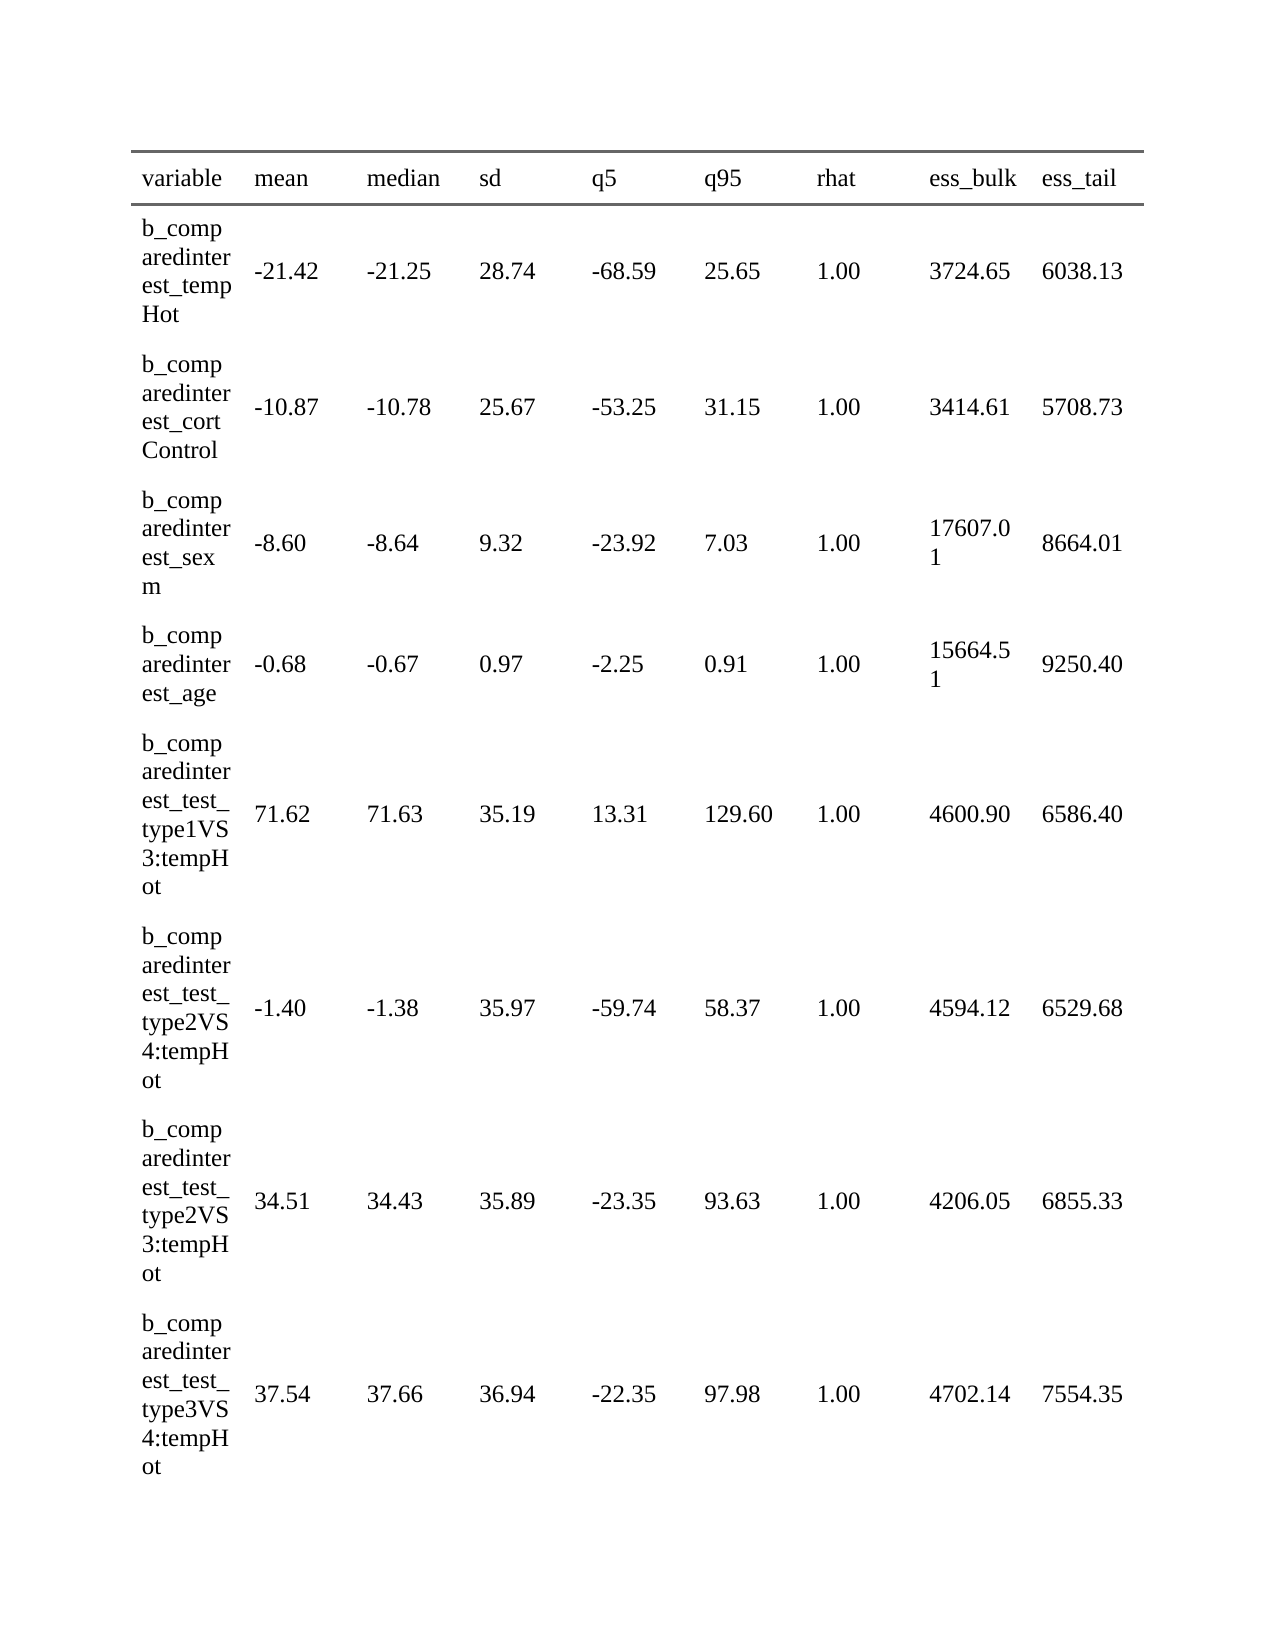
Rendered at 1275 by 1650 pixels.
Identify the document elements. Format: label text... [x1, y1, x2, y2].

table_header q95 [694, 153, 806, 203]
table_cell b_comparedinterest_tempHot [131, 206, 244, 338]
table_cell 1.00 [806, 339, 919, 474]
table_cell 36.94 [469, 1297, 581, 1491]
table_cell b_comparedinterest_test_type1VS3:tempHot [131, 717, 244, 911]
table_cell 6586.40 [1031, 717, 1144, 911]
table_header ess_tail [1031, 153, 1144, 203]
table_cell b_comparedinterest_test_type2VS3:tempHot [131, 1104, 244, 1297]
table_cell 25.67 [469, 339, 581, 474]
table_cell -10.78 [356, 339, 469, 474]
table_cell -23.35 [581, 1104, 694, 1297]
table_cell 3724.65 [919, 206, 1031, 338]
table_cell -2.25 [581, 610, 694, 717]
table_cell 4600.90 [919, 717, 1031, 911]
table_cell 6529.68 [1031, 911, 1144, 1104]
table_cell 8664.01 [1031, 474, 1144, 610]
table_cell b_comparedinterest_cortControl [131, 339, 244, 474]
table_cell 1.00 [806, 474, 919, 610]
table_cell -1.38 [356, 911, 469, 1104]
table_cell 34.51 [244, 1104, 356, 1297]
table_cell -0.68 [244, 610, 356, 717]
table_cell 35.19 [469, 717, 581, 911]
table_cell 1.00 [806, 911, 919, 1104]
table_cell 4594.12 [919, 911, 1031, 1104]
table_cell 37.54 [244, 1297, 356, 1491]
table_cell 25.65 [694, 206, 806, 338]
table_cell 71.63 [356, 717, 469, 911]
table_cell 5708.73 [1031, 339, 1144, 474]
table_cell -8.64 [356, 474, 469, 610]
table_cell 4206.05 [919, 1104, 1031, 1297]
table_cell 35.97 [469, 911, 581, 1104]
table_cell 9.32 [469, 474, 581, 610]
table_cell 7.03 [694, 474, 806, 610]
table_cell 1.00 [806, 717, 919, 911]
table_cell 7554.35 [1031, 1297, 1144, 1491]
table_cell 129.60 [694, 717, 806, 911]
table_cell -23.92 [581, 474, 694, 610]
table_header variable [131, 153, 244, 203]
table_cell 1.00 [806, 1297, 919, 1491]
table_header median [356, 153, 469, 203]
table_cell -8.60 [244, 474, 356, 610]
table_cell 58.37 [694, 911, 806, 1104]
table_cell 71.62 [244, 717, 356, 911]
table_cell -0.67 [356, 610, 469, 717]
table_cell 1.00 [806, 1104, 919, 1297]
table_cell 4702.14 [919, 1297, 1031, 1491]
table_cell b_comparedinterest_age [131, 610, 244, 717]
table_cell 93.63 [694, 1104, 806, 1297]
table_cell -1.40 [244, 911, 356, 1104]
table_cell 15664.51 [919, 610, 1031, 717]
table_cell -22.35 [581, 1297, 694, 1491]
table_cell -21.25 [356, 206, 469, 338]
table_cell -59.74 [581, 911, 694, 1104]
table_cell 6855.33 [1031, 1104, 1144, 1297]
table_header rhat [806, 153, 919, 203]
table_header ess_bulk [919, 153, 1031, 203]
table_cell -68.59 [581, 206, 694, 338]
table_cell 17607.01 [919, 474, 1031, 610]
table_header sd [469, 153, 581, 203]
table_cell 6038.13 [1031, 206, 1144, 338]
table_cell -53.25 [581, 339, 694, 474]
table_header q5 [581, 153, 694, 203]
table_cell 34.43 [356, 1104, 469, 1297]
table_cell 35.89 [469, 1104, 581, 1297]
table_cell -10.87 [244, 339, 356, 474]
table_cell b_comparedinterest_test_type3VS4:tempHot [131, 1297, 244, 1491]
table_cell 1.00 [806, 206, 919, 338]
table_cell 9250.40 [1031, 610, 1144, 717]
table_cell 1.00 [806, 610, 919, 717]
table_cell 0.97 [469, 610, 581, 717]
table_cell 0.91 [694, 610, 806, 717]
table_cell 13.31 [581, 717, 694, 911]
table_header mean [244, 153, 356, 203]
table_cell -21.42 [244, 206, 356, 338]
table_cell b_comparedinterest_test_type2VS4:tempHot [131, 911, 244, 1104]
table_cell 28.74 [469, 206, 581, 338]
table_cell b_comparedinterest_sexm [131, 474, 244, 610]
table_cell 37.66 [356, 1297, 469, 1491]
table_cell 31.15 [694, 339, 806, 474]
table_cell 97.98 [694, 1297, 806, 1491]
table_cell 3414.61 [919, 339, 1031, 474]
